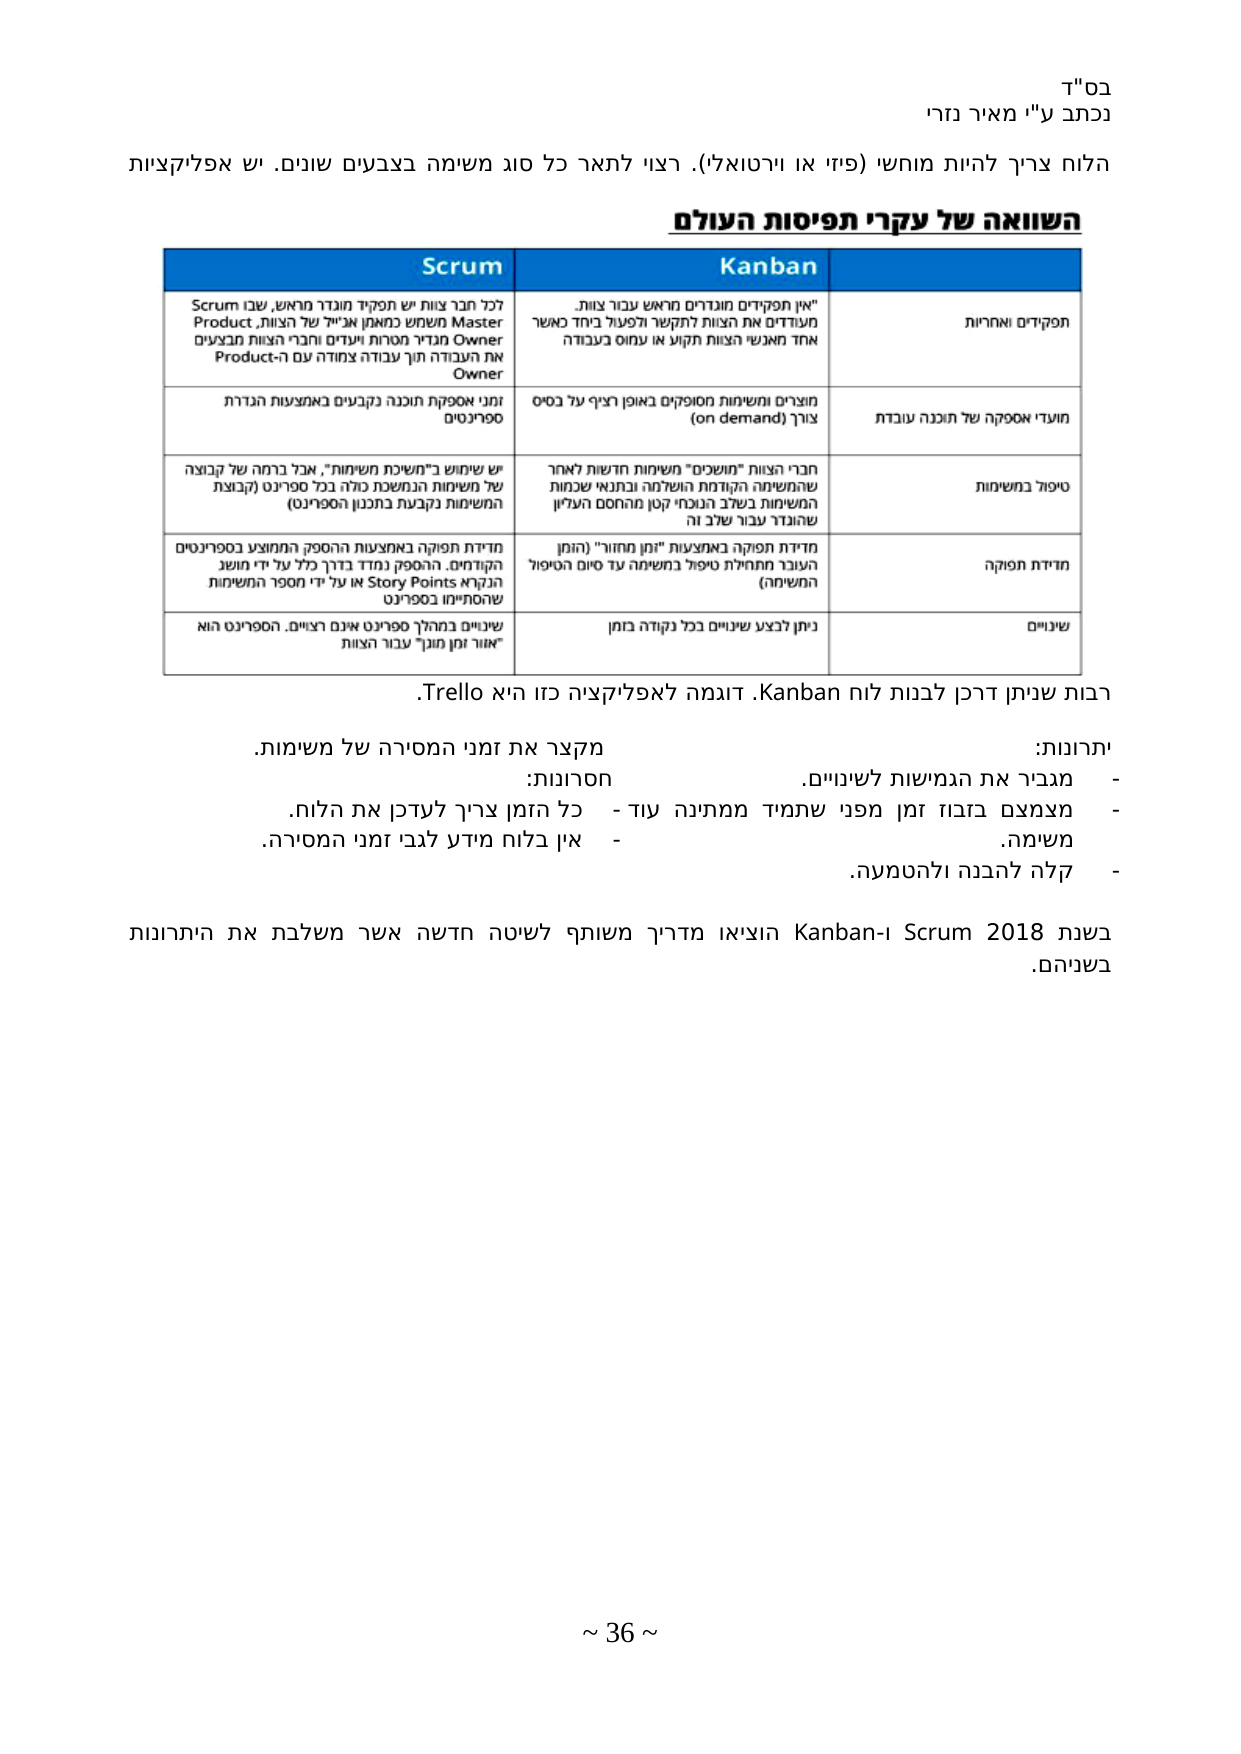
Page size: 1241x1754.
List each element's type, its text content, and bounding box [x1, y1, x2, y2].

list מגביר את הגמישות לשינויים. [627, 765, 1112, 792]
text יתרונות: [627, 734, 1112, 761]
list מצמצם בזבוז זמן מפני שתמיד ממתינה עוד משימה. [627, 796, 1112, 853]
list אין בלוח מידע לגבי זמני המסירה. [128, 826, 613, 853]
text הלוח צריך להיות מוחשי (פיזי או וירטואלי). רצוי לתאר כל סוג משימה בצבעים שונים. יש אפליקציות רבות שניתן דרכן לבנות לוח Kanban. דוגמה לאפליקציה כזו היא Trello. [128, 150, 1112, 707]
text בשנת 2018 Scrum ו-Kanban הוציאו מדריך משותף לשיטה חדשה אשר משלבת את היתרונות בשניהם. [128, 916, 1112, 978]
list קלה להבנה ולהטמעה. [627, 857, 1112, 884]
text חסרונות: [128, 765, 613, 792]
list מקצר את זמני המסירה של משימות. [158, 734, 620, 761]
list כל הזמן צריך לעדכן את הלוח. [128, 796, 613, 822]
